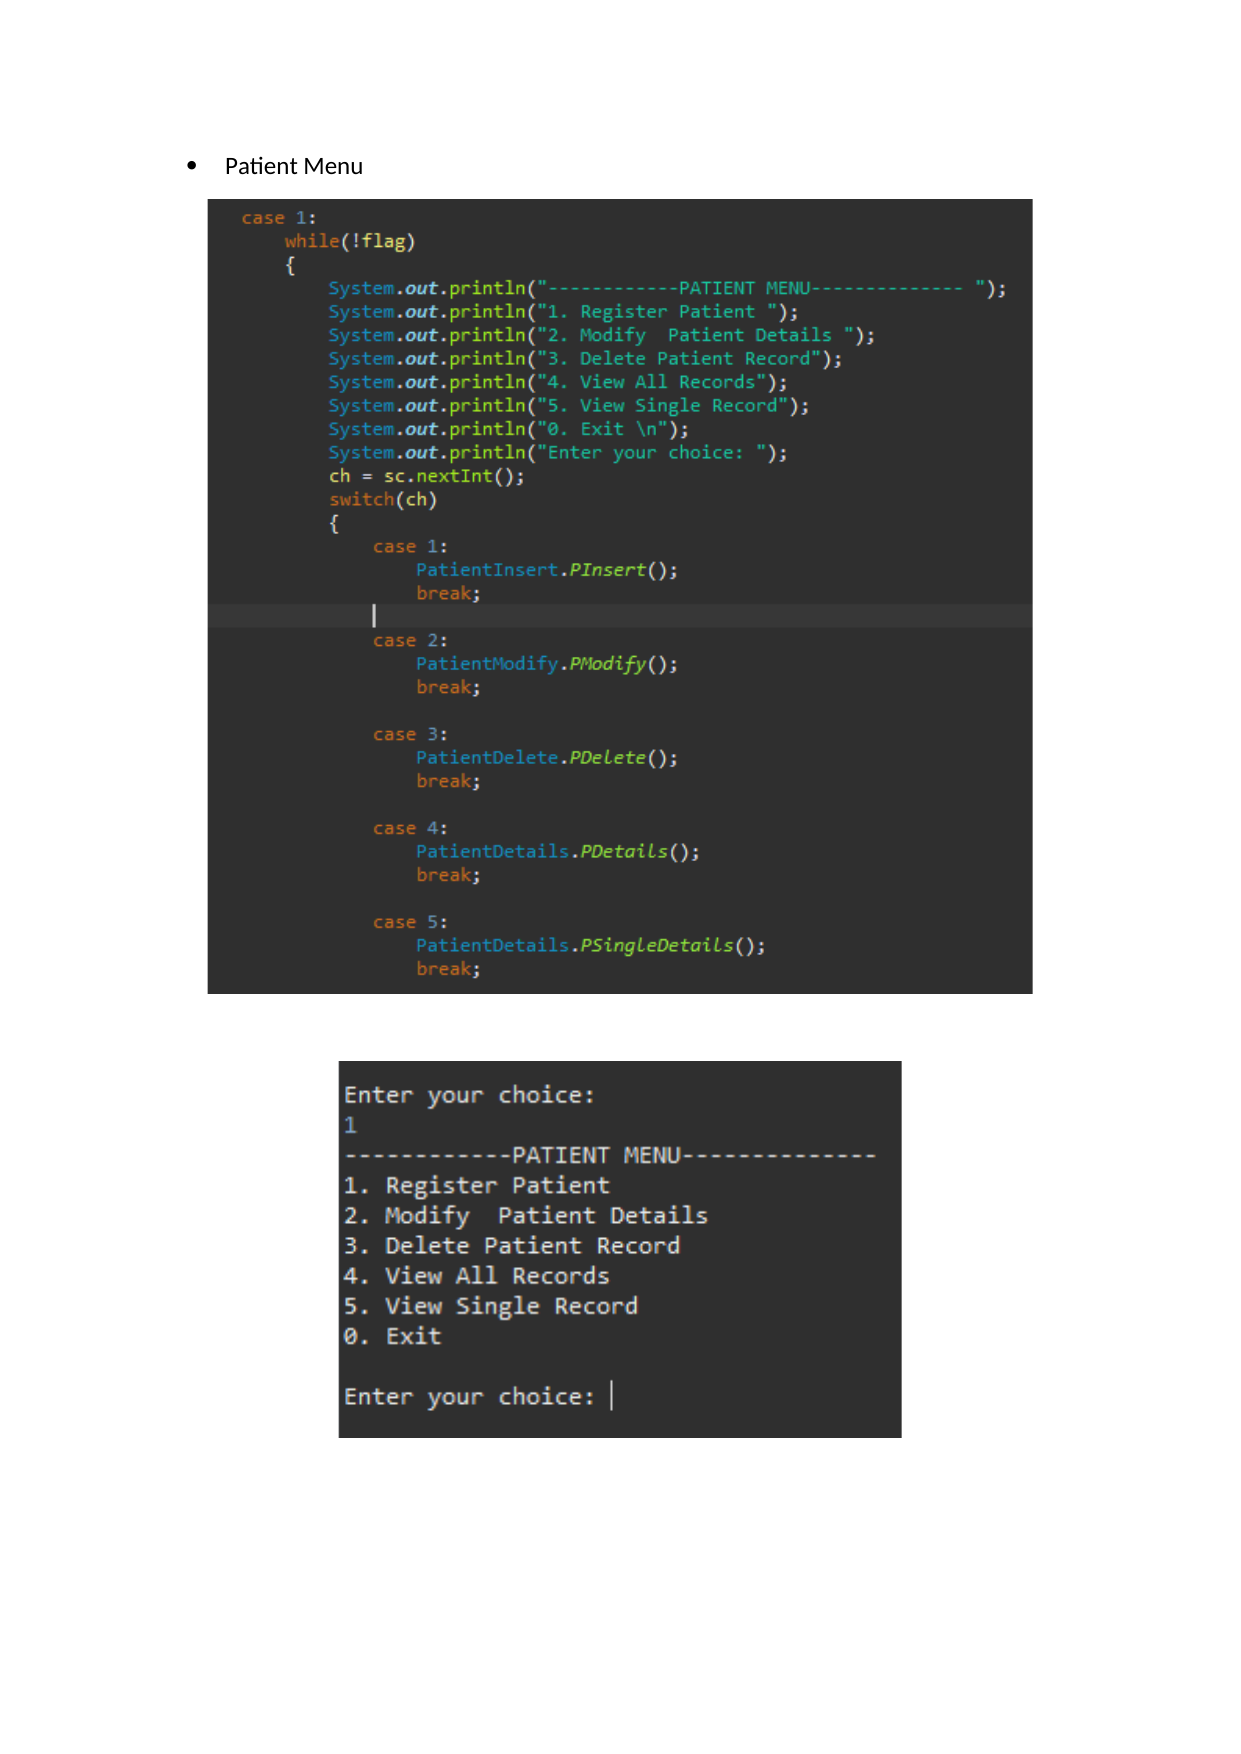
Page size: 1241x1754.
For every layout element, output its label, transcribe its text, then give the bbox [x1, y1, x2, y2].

picture [207, 199, 1033, 994]
picture [338, 1061, 902, 1438]
list Patient Menu [187, 150, 1090, 181]
